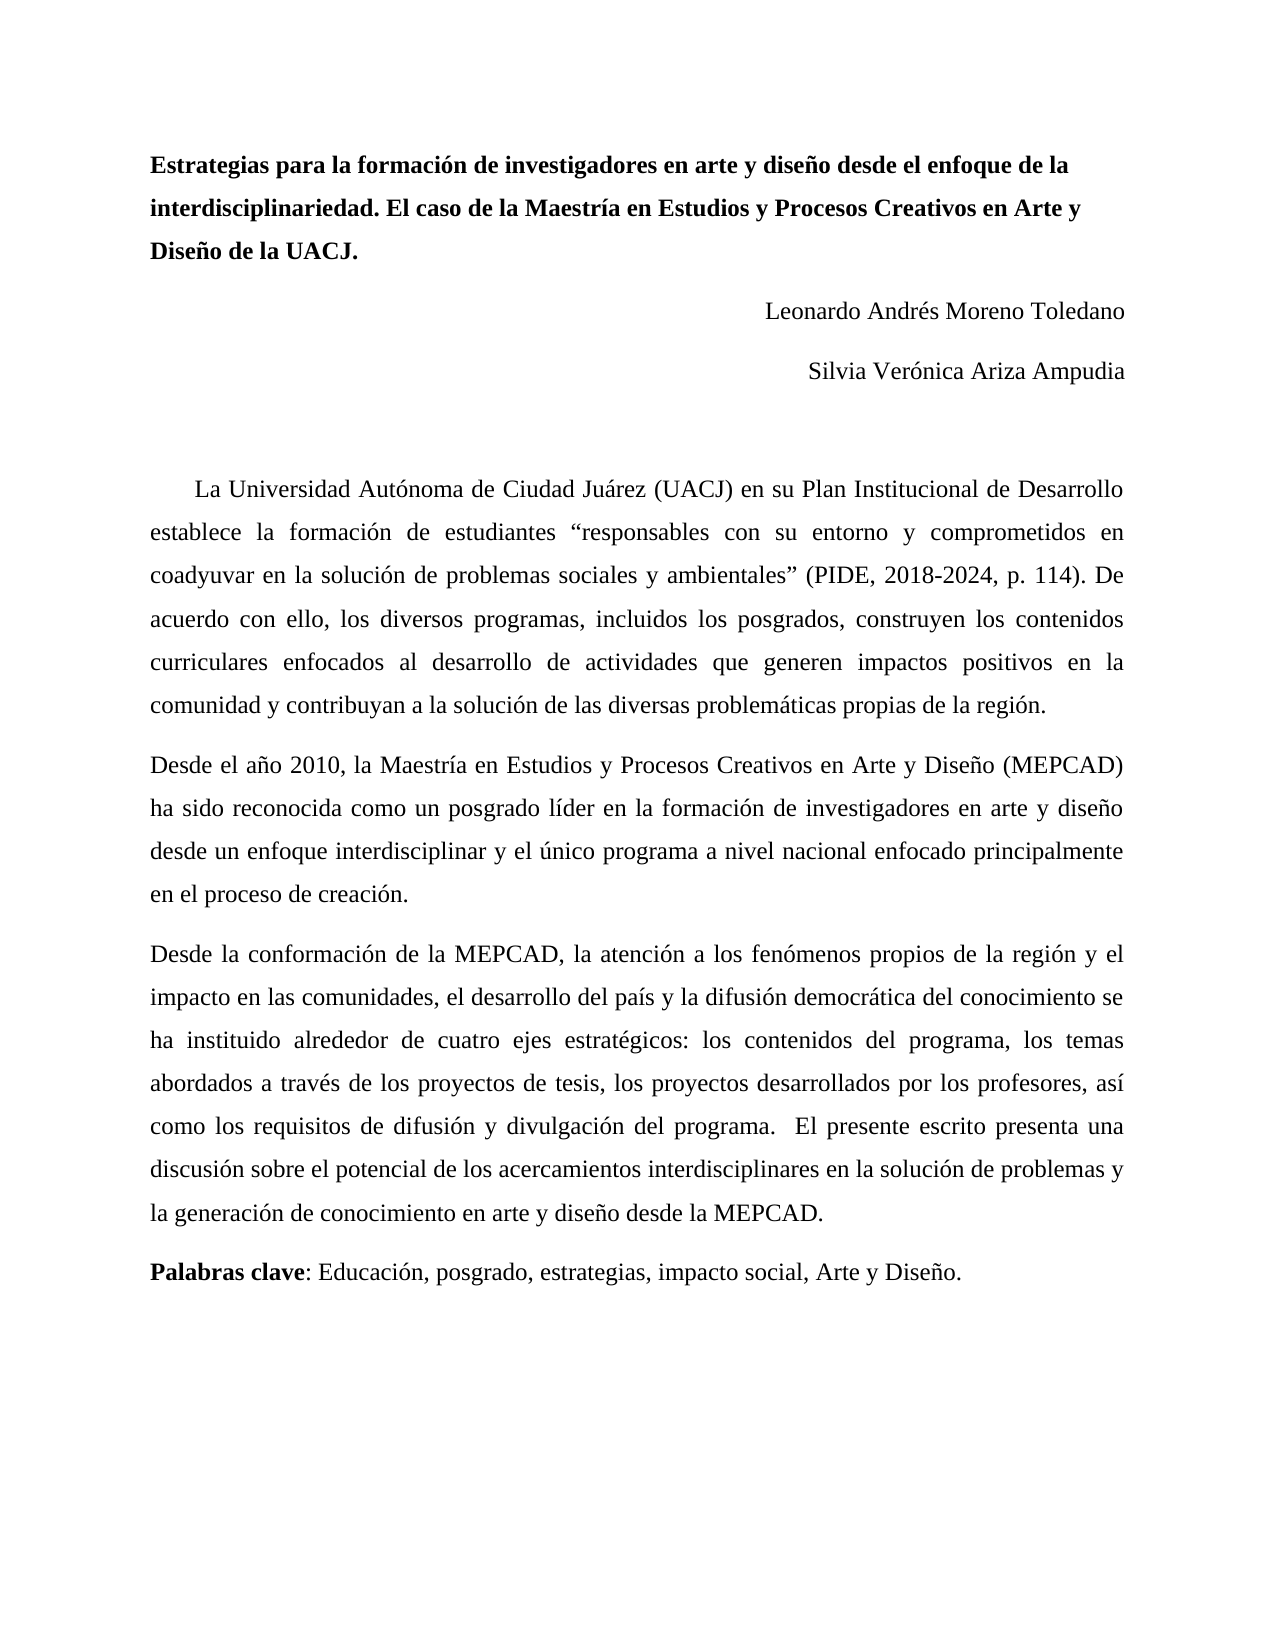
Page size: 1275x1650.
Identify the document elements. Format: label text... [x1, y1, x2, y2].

text Estrategias para la formación de investigadores en arte y diseño desde el enfoque de la interdisciplinariedad. El caso de la Maestría en Estudios y Procesos Creativos en Arte y Diseño de la UACJ. [150, 150, 1125, 265]
text La Universidad Autónoma de Ciudad Juárez (UACJ) en su Plan Institucional de Desarrollo establece la formación de estudiantes “responsables con su entorno y comprometidos en coadyuvar en la solución de problemas sociales y ambientales” (PIDE, 2018-2024, p. 114). De acuerdo con ello, los diversos programas, incluidos los posgrados, construyen los contenidos curriculares enfocados al desarrollo de actividades que generen impactos positivos en la comunidad y contribuyan a la solución de las diversas problemáticas propias de la región. [150, 474, 1125, 719]
text Desde el año 2010, la Maestría en Estudios y Procesos Creativos en Arte y Diseño (MEPCAD) ha sido reconocida como un posgrado líder en la formación de investigadores en arte y diseño desde un enfoque interdisciplinar y el único programa a nivel nacional enfocado principalmente en el proceso de creación. [150, 750, 1125, 908]
text Silvia Verónica Ariza Ampudia [150, 356, 1125, 384]
text Desde la conformación de la MEPCAD, la atención a los fenómenos propios de la región y el impacto en las comunidades, el desarrollo del país y la difusión democrática del conocimiento se ha instituido alrededor de cuatro ejes estratégicos: los contenidos del programa, los temas abordados a través de los proyectos de tesis, los proyectos desarrollados por los profesores, así como los requisitos de difusión y divulgación del programa. El presente escrito presenta una discusión sobre el potencial de los acercamientos interdisciplinares en la solución de problemas y la generación de conocimiento en arte y diseño desde la MEPCAD. [150, 939, 1125, 1226]
text Palabras clave: Educación, posgrado, estrategias, impacto social, Arte y Diseño. [150, 1257, 1125, 1286]
text Leonardo Andrés Moreno Toledano [150, 296, 1125, 325]
